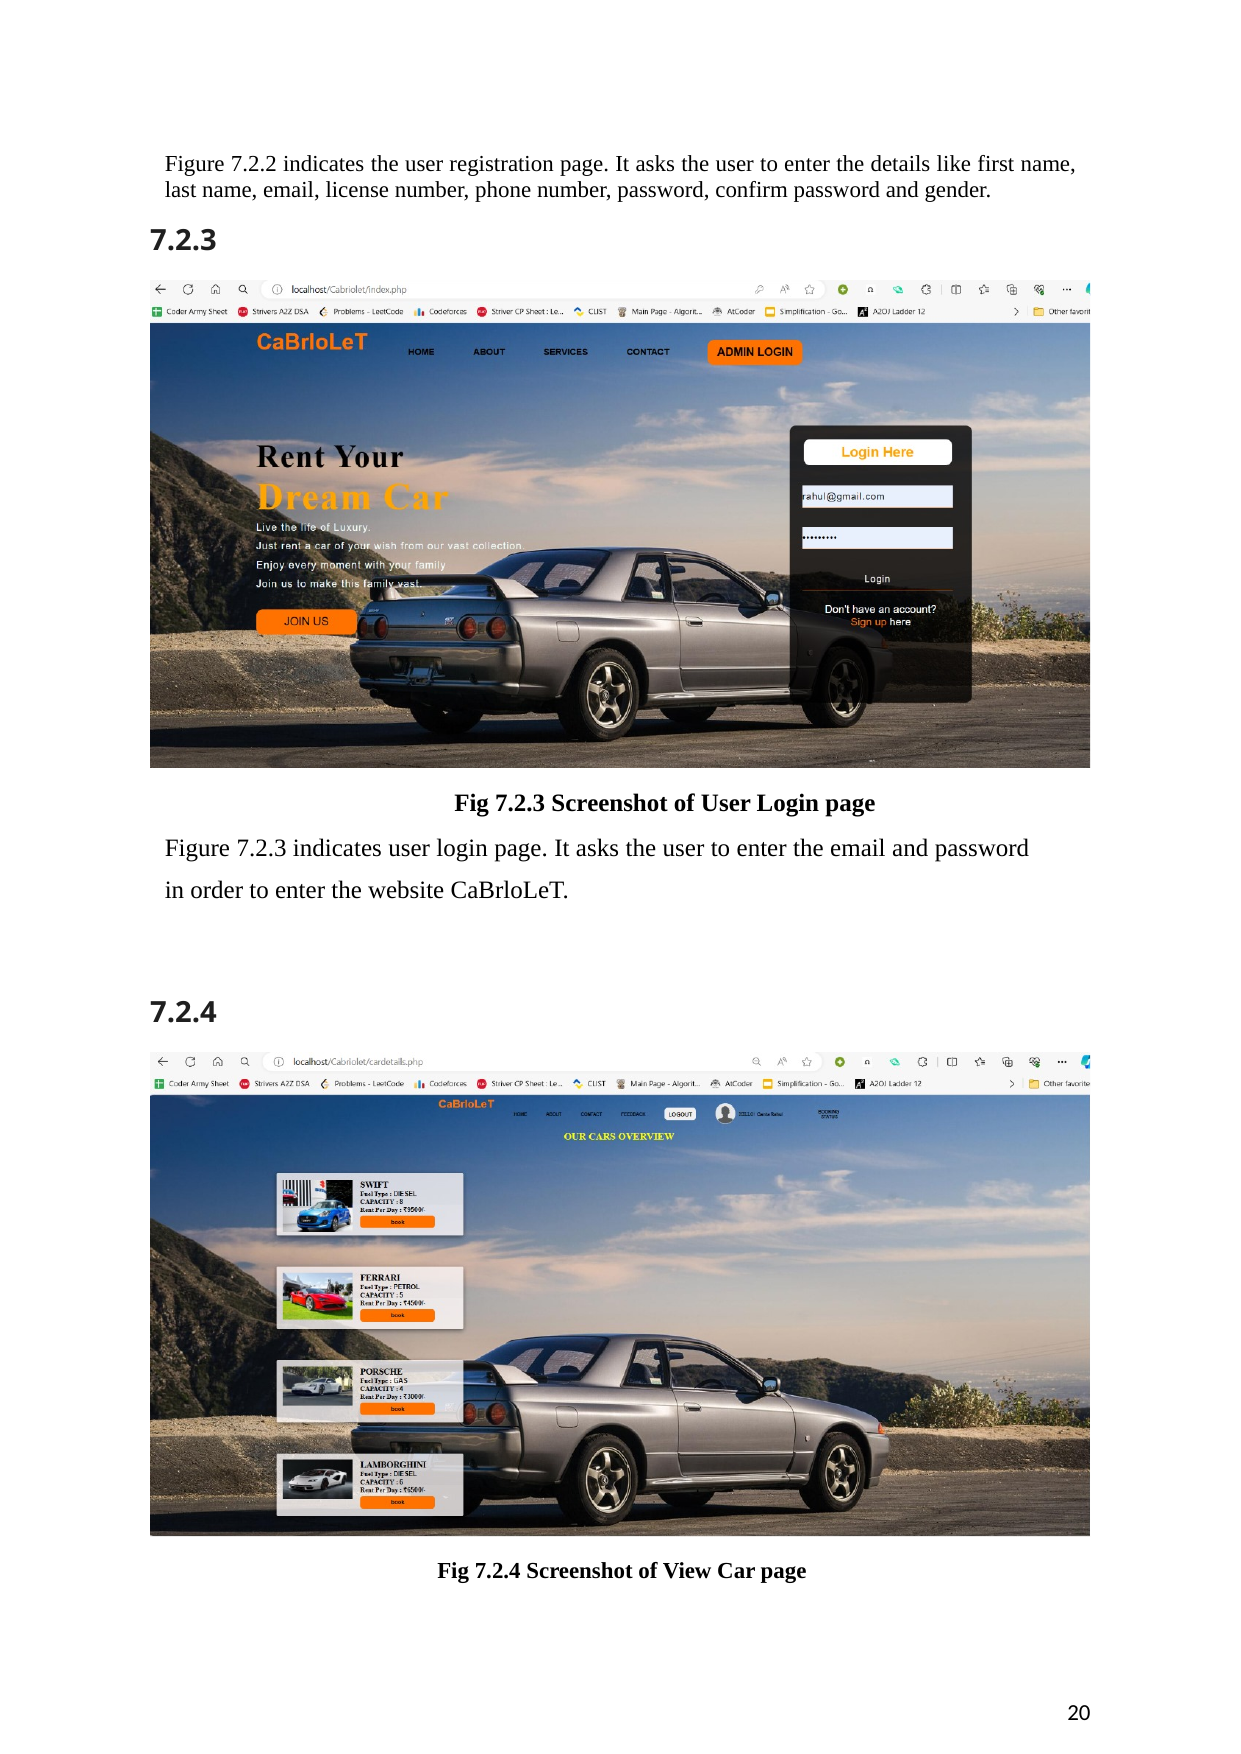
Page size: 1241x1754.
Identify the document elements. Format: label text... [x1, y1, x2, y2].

text 7.2.4 [150, 992, 1090, 1031]
text Fig 7.2.4 Screenshot of View Car page [150, 1557, 1094, 1584]
text Fig 7.2.3 Screenshot of User Login page [454, 788, 1090, 817]
text 7.2.3 [150, 219, 1090, 259]
text Figure 7.2.3 indicates user login page. It asks the user to enter the email and password in order to enter the website CaBrloLeT. [164, 833, 1031, 904]
text Figure 7.2.2 indicates the user registration page. It asks the user to enter the details like first name, last name, email, license number, phone number, password, confirm password and gender. [164, 150, 1077, 203]
picture [150, 1052, 1091, 1537]
picture [150, 280, 1091, 768]
